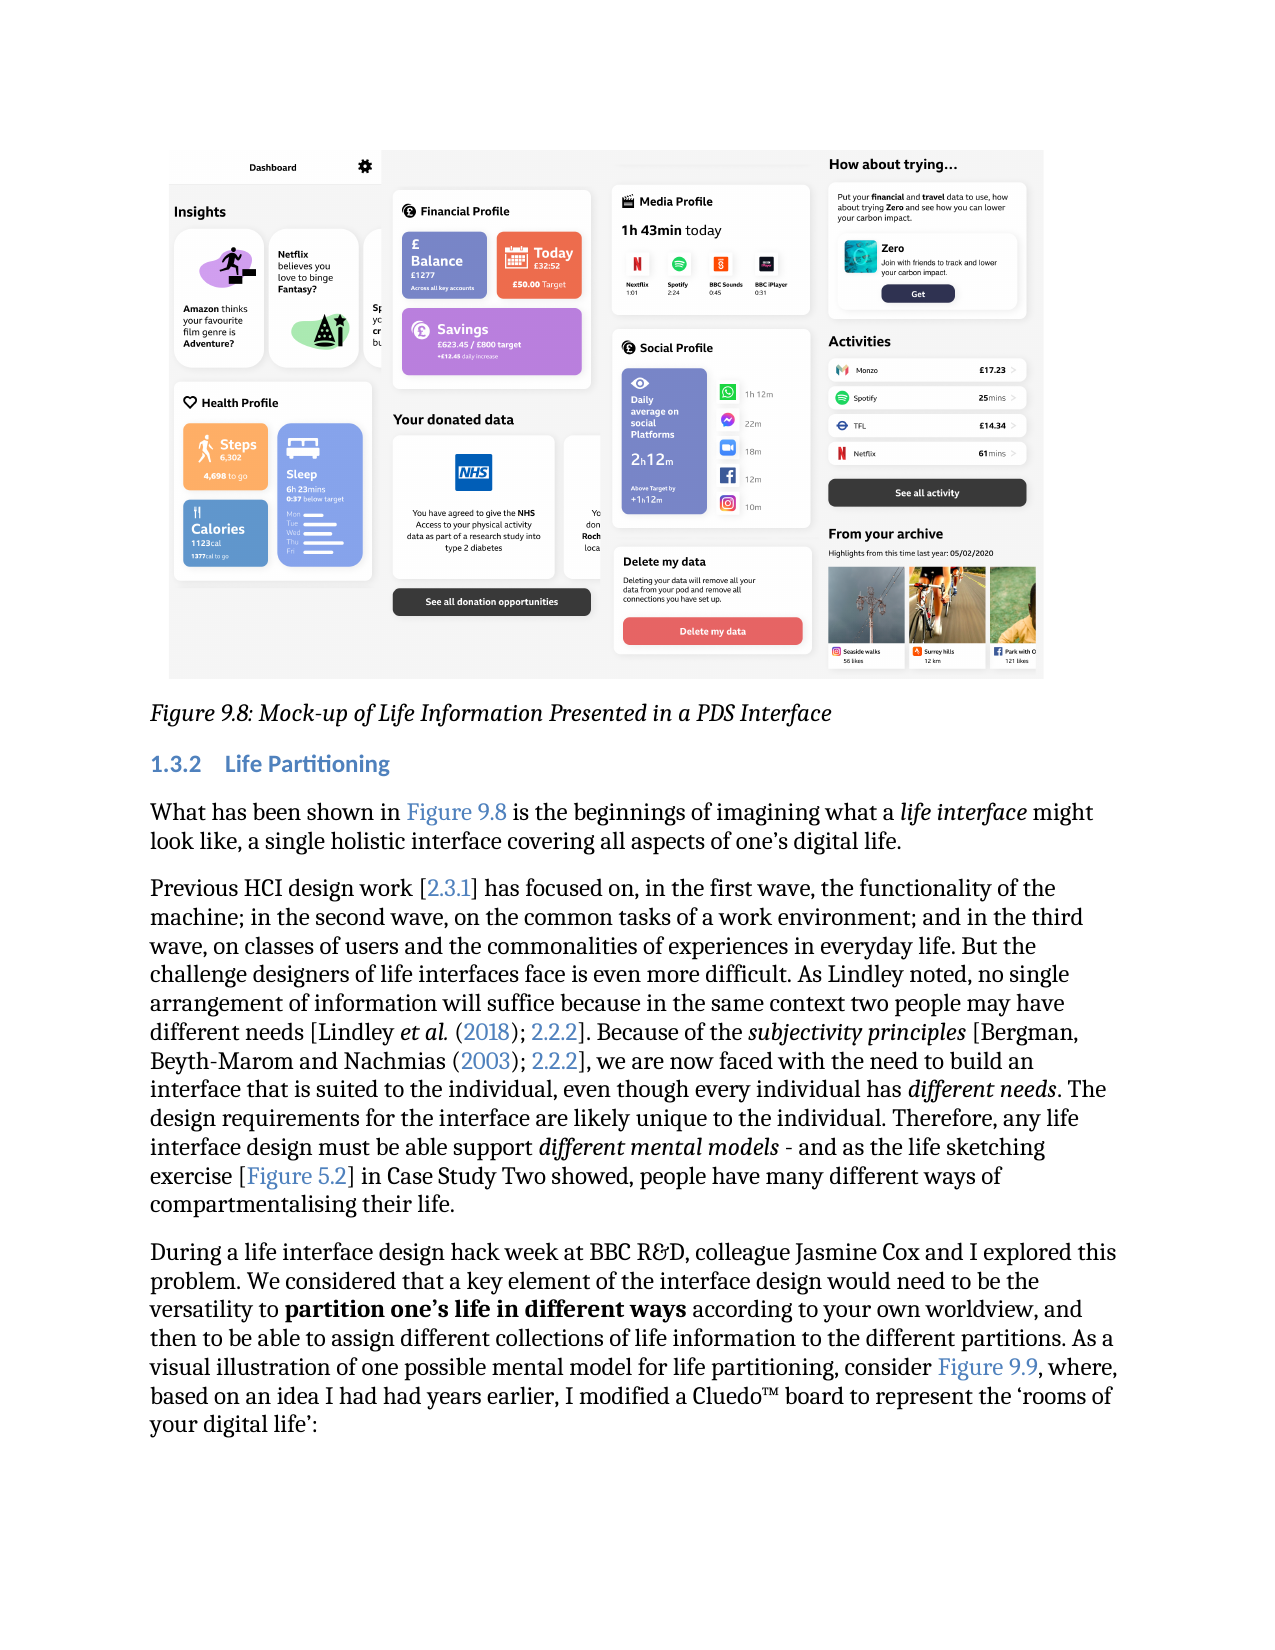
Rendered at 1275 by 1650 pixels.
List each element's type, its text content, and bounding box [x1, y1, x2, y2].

picture [168, 150, 1044, 679]
text Previous HCI design work [2.3.1] has focused on, in the first wave, the functionality of the machine; in the second wave, on the common tasks of a work environment; and in the third wave, on classes of users and the commonalities of experiences in everyday life. But the challenge designers of life interfaces face is even more difficult. As Lindley noted, no single arrangement of information will suffice because in the same context two people may have different needs [Lindley et al. (2018); 2.2.2]. Because of the subjectivity principles [Bergman, Beyth-Marom and Nachmias (2003); 2.2.2], we are now faced with the need to build an interface that is suited to the individual, even though every individual has different needs. The design requirements for the interface are likely unique to the individual. Therefore, any life interface design must be able support different mental models - and as the life sketching exercise [Figure 5.2] in Case Study Two showed, people have many different ways of compartmentalising their life. [150, 874, 1125, 1219]
text What has been shown in Figure 9.8 is the beginnings of imagining what a life interface might look like, a single holistic interface covering all aspects of one’s digital life. [150, 798, 1125, 855]
text Figure 9.8: Mock-up of Life Information Presented in a PDS Interface [150, 699, 1125, 728]
subtitle 1.3.2 Life Partitioning [150, 749, 1125, 779]
text During a life interface design hack week at BBC R&D, colleague Jasmine Cox and I explored this problem. We considered that a key element of the interface design would need to be the versatility to partition one’s life in different ways according to your own worldview, and then to be able to assign different collections of life information to the different partitions. As a visual illustration of one possible mental model for life partitioning, consider Figure 9.9, where, based on an idea I had had years earlier, I modified a Cluedo™ board to represent the ‘rooms of your digital life’: [150, 1238, 1125, 1439]
